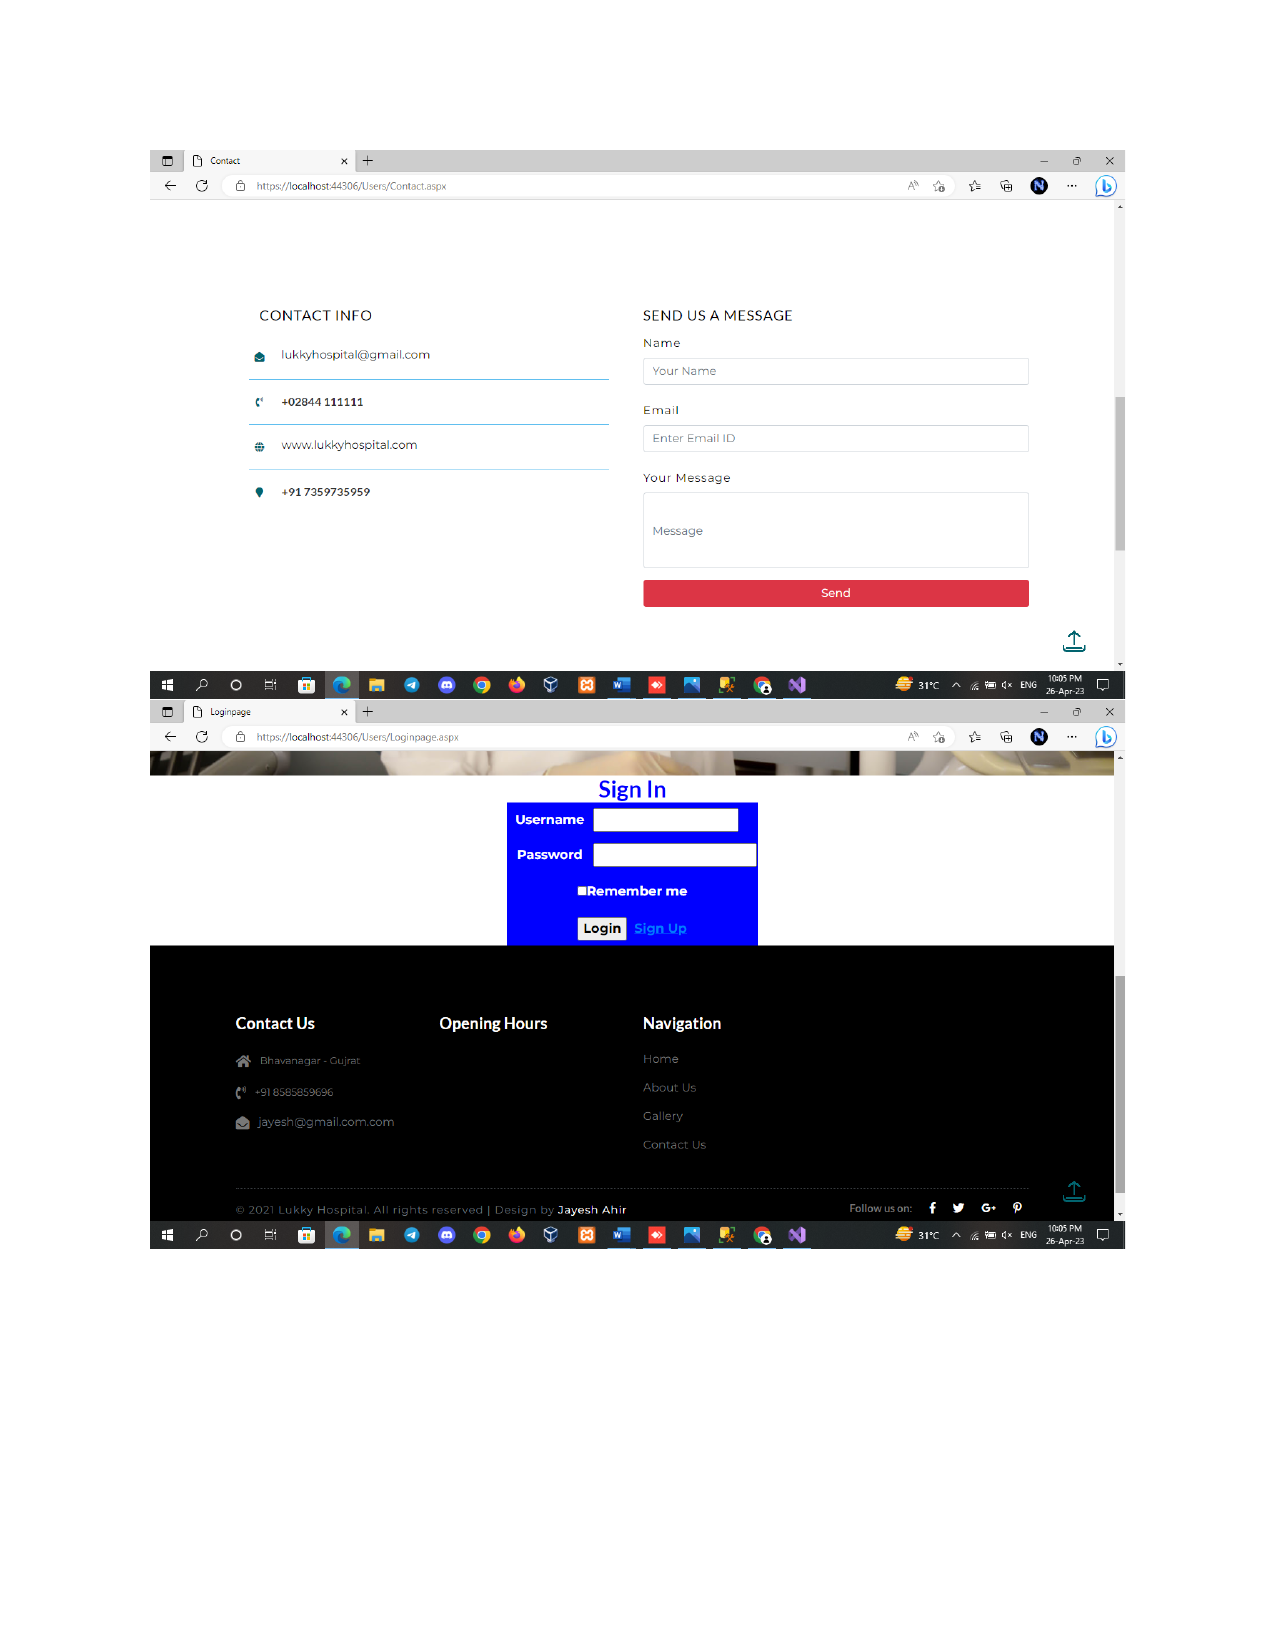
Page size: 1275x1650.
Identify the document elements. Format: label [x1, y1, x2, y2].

picture [150, 150, 1125, 699]
picture [150, 700, 1125, 1249]
